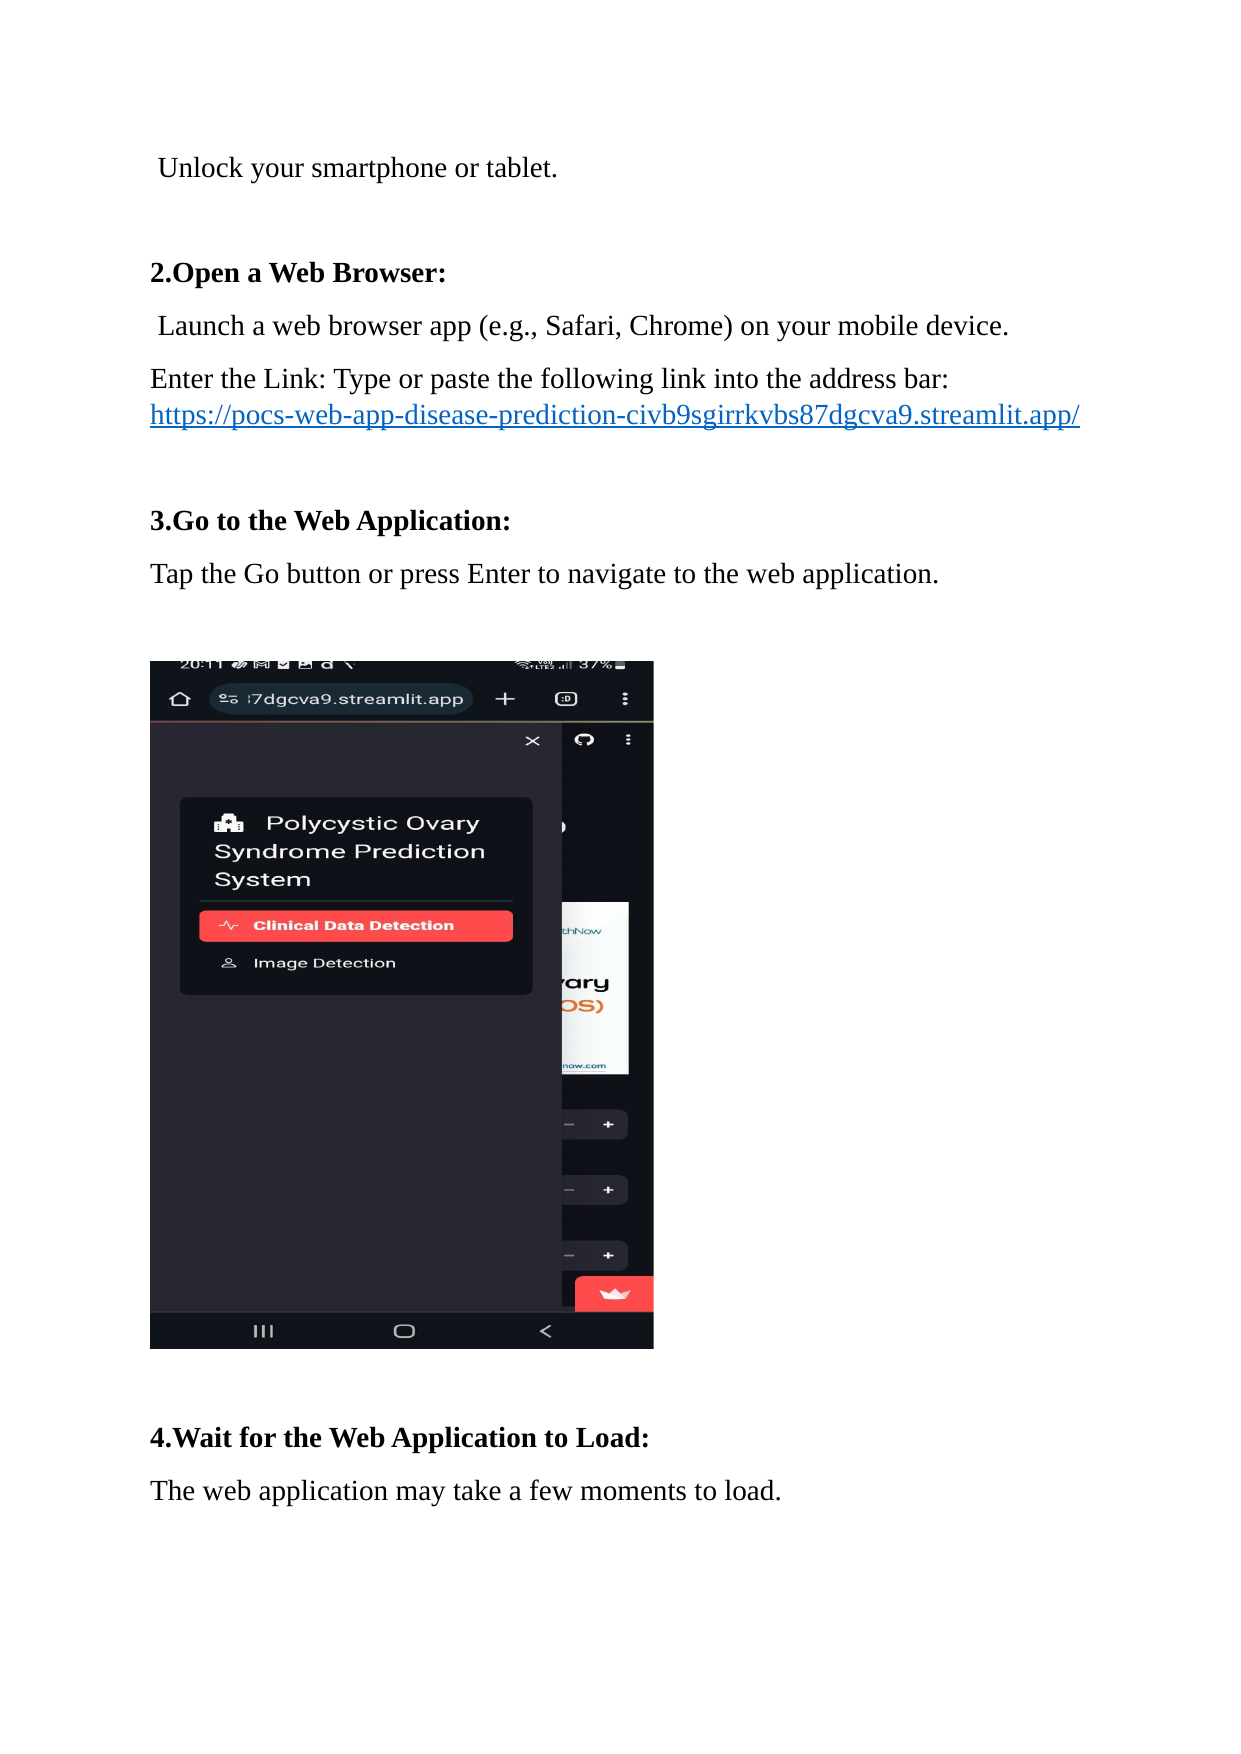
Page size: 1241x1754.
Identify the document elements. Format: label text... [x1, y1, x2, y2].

text The web application may take a few moments to load. [150, 1473, 1090, 1507]
text Unlock your smartphone or tablet. [150, 150, 1090, 183]
text Launch a web browser app (e.g., Safari, Chrome) on your mobile device. [150, 308, 1090, 342]
text Tap the Go button or press Enter to navigate to the web application. [150, 556, 1090, 589]
text 2.Open a Web Browser: [150, 256, 1090, 289]
text 3.Go to the Web Application: [150, 503, 1090, 537]
text Enter the Link: Type or paste the following link into the address bar: https://pocs-web-app-disease-prediction-civb9sgirrkvbs87dgcva9.streamlit.app/ [150, 361, 1090, 431]
picture [150, 661, 654, 1349]
text 4.Wait for the Web Application to Load: [150, 1421, 1090, 1454]
